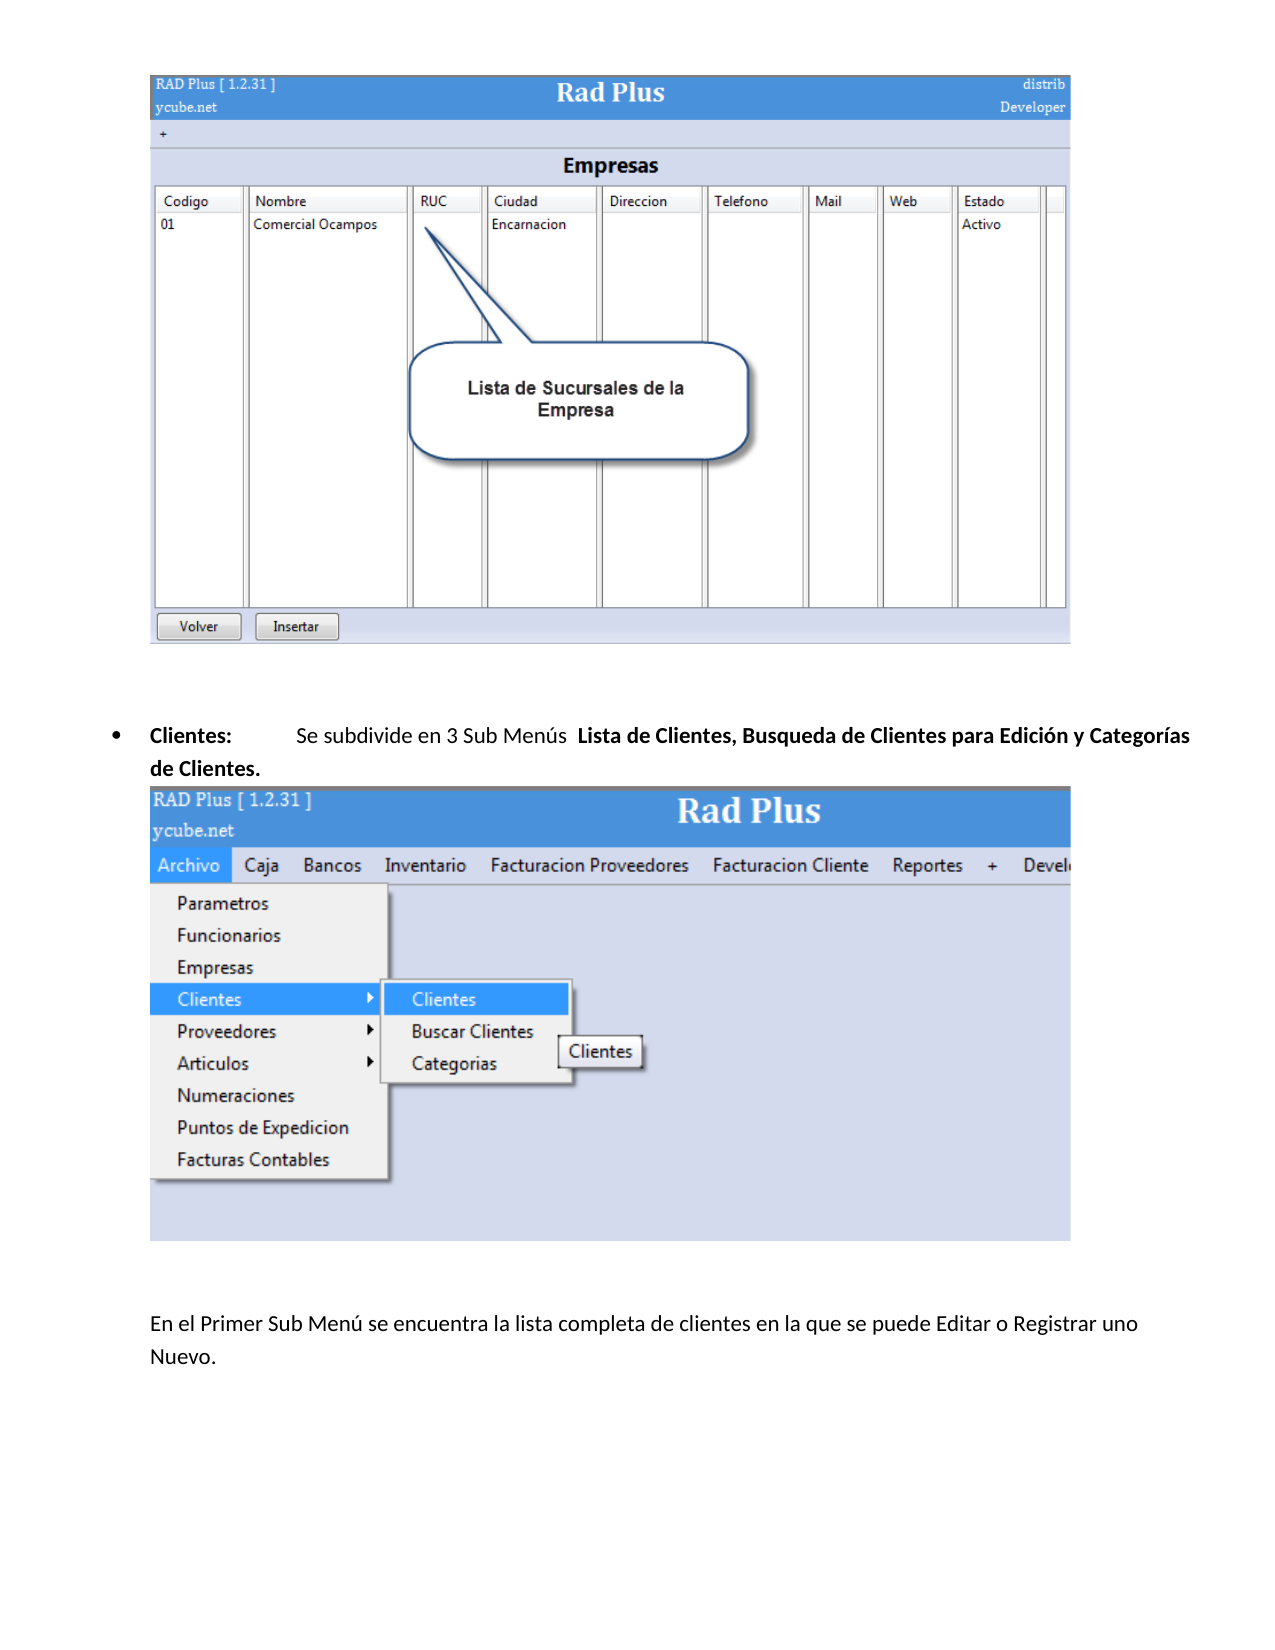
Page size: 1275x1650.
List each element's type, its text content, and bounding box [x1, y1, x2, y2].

list Clientes: Se subdivide en 3 Sub Menús Lista de Clientes, Busqueda de Clientes para Edición y Categorías de Clientes. [112, 722, 1200, 782]
picture [150, 786, 1071, 1241]
list En el Primer Sub Menú se encuentra la lista completa de clientes en la que se puede Editar o Registrar uno Nuevo. [150, 1309, 1200, 1370]
picture [150, 75, 1071, 644]
